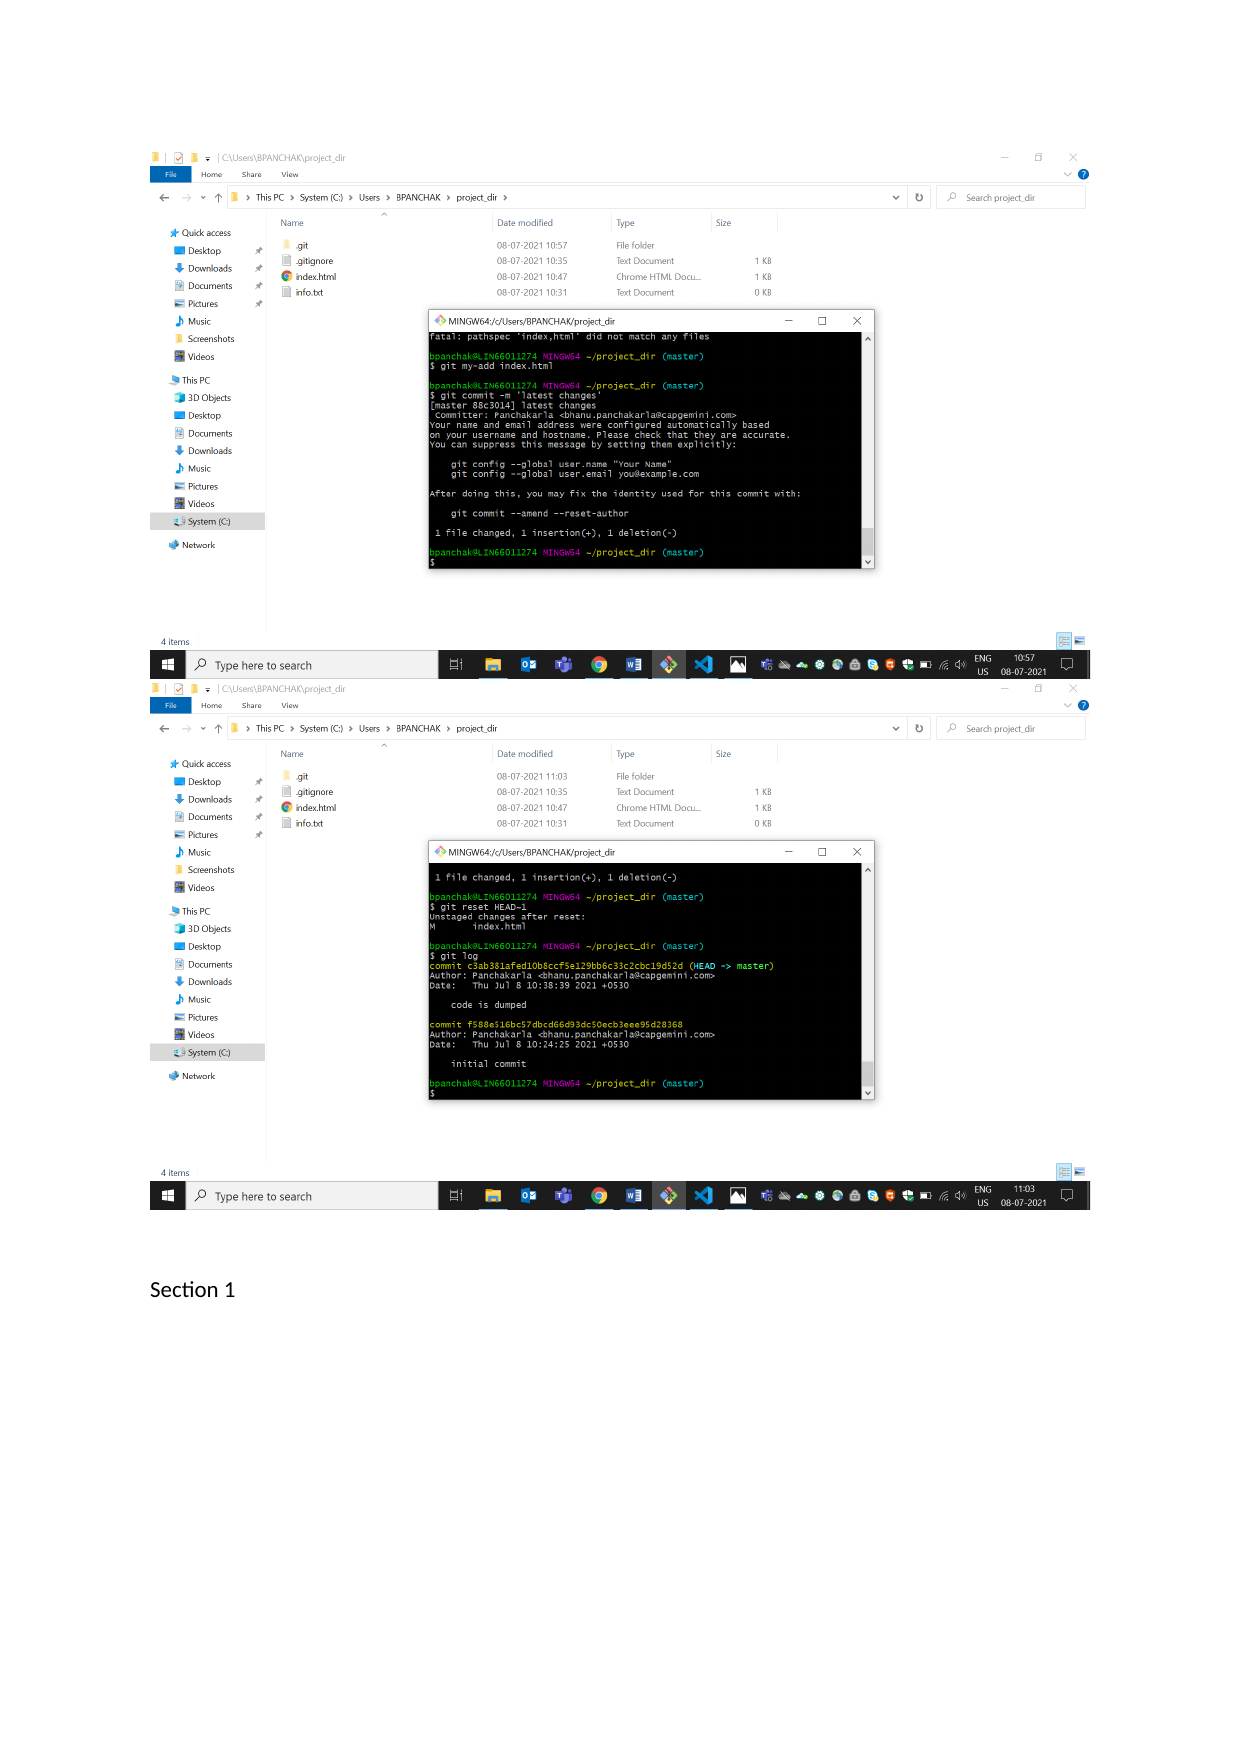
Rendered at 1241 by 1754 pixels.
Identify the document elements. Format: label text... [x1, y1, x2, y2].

picture [150, 681, 1091, 1210]
text Section 1 [150, 1276, 1090, 1304]
picture [150, 150, 1091, 679]
